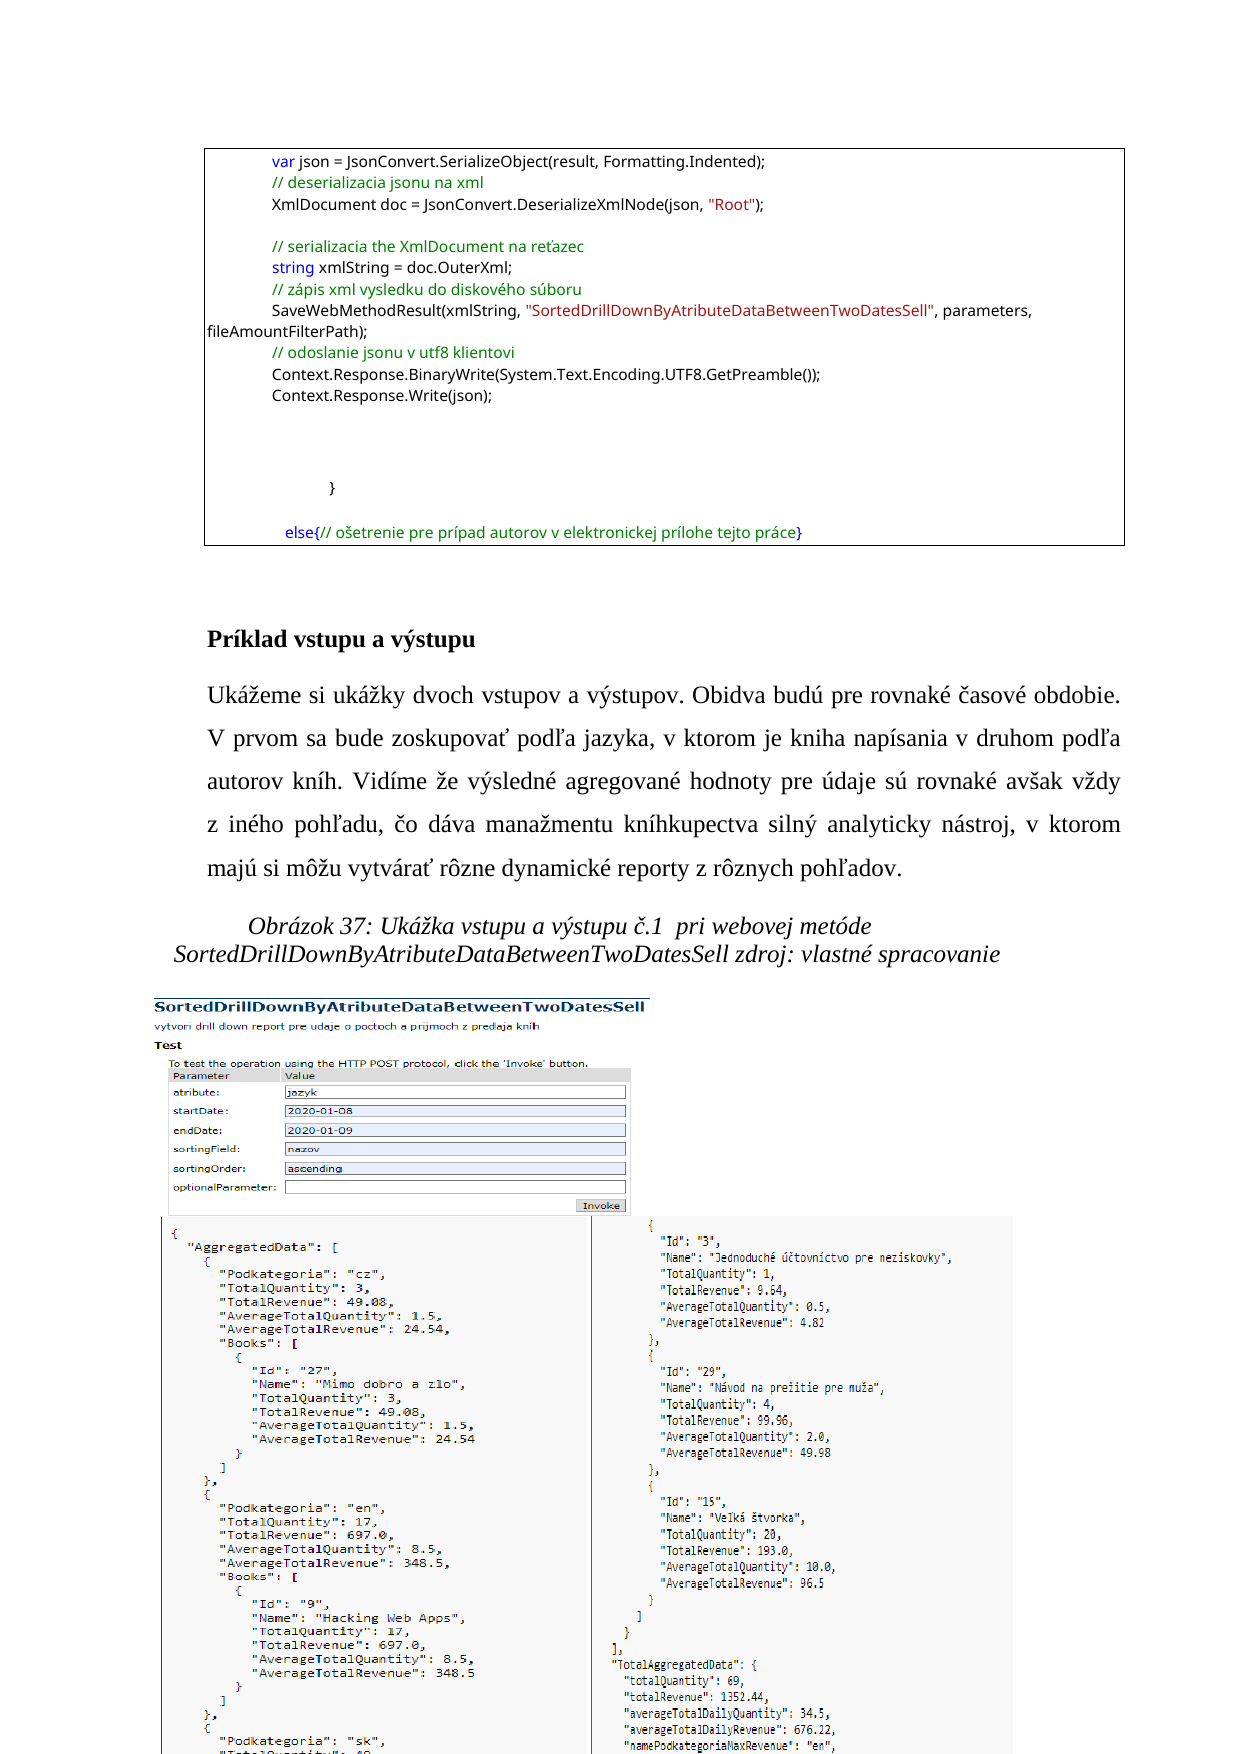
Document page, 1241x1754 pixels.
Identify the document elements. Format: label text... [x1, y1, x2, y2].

text var json = JsonConvert.SerializeObject(result, Formatting.Indented); [205, 149, 1124, 172]
text // serializacia the XmlDocument na reťazec [207, 236, 1122, 257]
text XmlDocument doc = JsonConvert.DeserializeXmlNode(json, "Root"); [207, 193, 1122, 214]
text else{// ošetrenie pre prípad autorov v elektronickej prílohe tejto práce} [205, 518, 1124, 545]
text string xmlString = doc.OuterXml; [207, 257, 1122, 278]
text // odoslanie jsonu v utf8 klientovi [207, 342, 1122, 363]
text // zápis xml vysledku do diskového súboru [207, 278, 1122, 299]
text } [207, 477, 1122, 498]
text SaveWebMethodResult(xmlString, "SortedDrillDownByAtributeDataBetweenTwoDatesSell", parameters, fileAmountFilterPath); [207, 299, 1122, 342]
picture [148, 998, 1013, 1754]
text Príklad vstupu a výstupu [207, 624, 1122, 653]
text // deserializacia jsonu na xml [207, 172, 1122, 193]
text Context.Response.Write(json); [207, 384, 1122, 406]
text Ukážeme si ukážky dvoch vstupov a výstupov. Obidva budú pre rovnaké časové obdobie. V prvom sa bude zoskupovať podľa jazyka, v ktorom je kniha napísania v druhom podľa autorov kníh. Vidíme že výsledné agregované hodnoty pre údaje sú rovnaké avšak vždy z iného pohľadu, čo dáva manažmentu kníhkupectva silný analyticky nástroj, v ktorom majú si môžu vytvárať rôzne dynamické reporty z rôznych pohľadov. [207, 680, 1122, 881]
text Context.Response.BinaryWrite(System.Text.Encoding.UTF8.GetPreamble()); [207, 363, 1122, 384]
